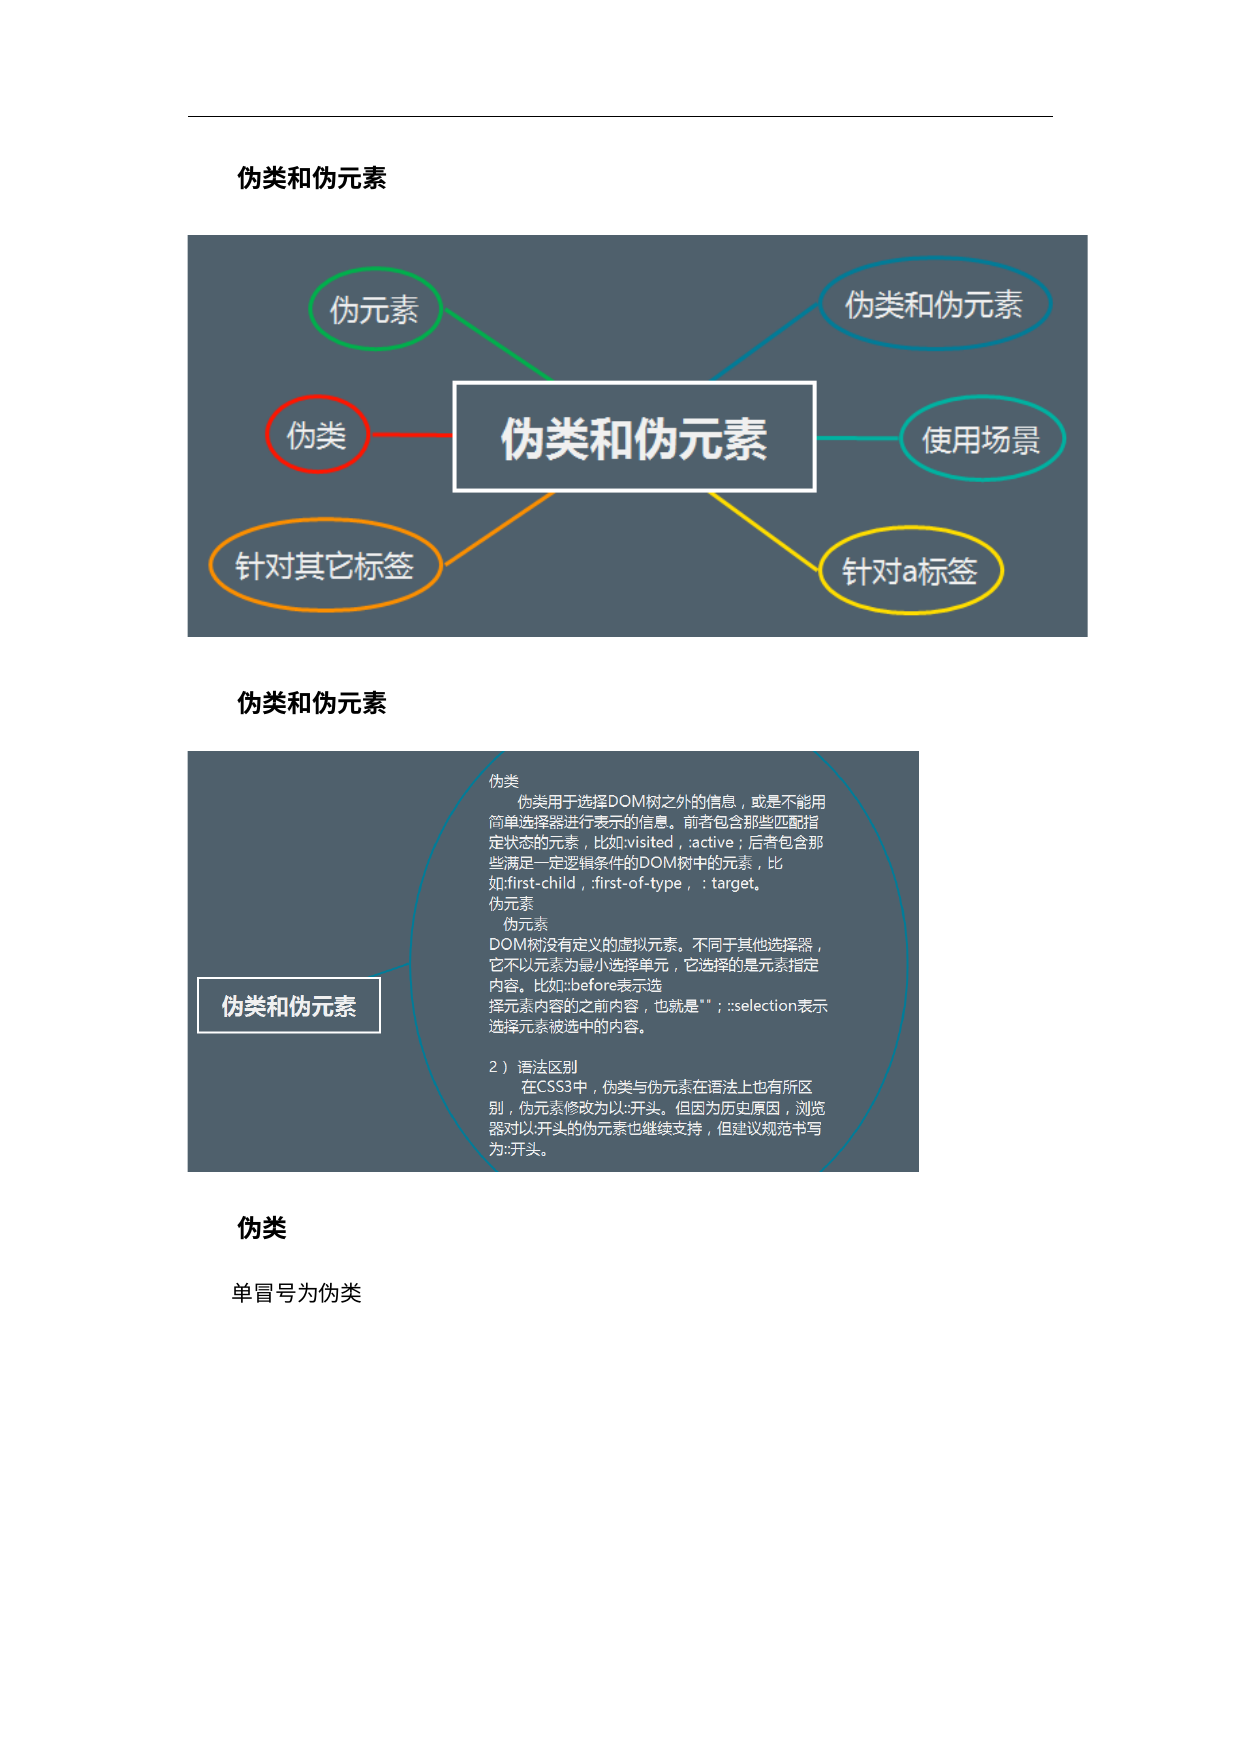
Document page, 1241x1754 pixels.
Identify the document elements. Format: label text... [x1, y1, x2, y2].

text 单冒号为伪类 [187, 1275, 1053, 1308]
subtitle 伪类 [187, 1212, 1053, 1245]
subtitle 伪类和伪元素 [187, 687, 1053, 720]
picture [412, 751, 906, 1172]
picture [187, 235, 1088, 637]
subtitle 伪类和伪元素 [187, 162, 1053, 194]
picture [818, 751, 919, 1172]
picture [187, 751, 500, 1172]
